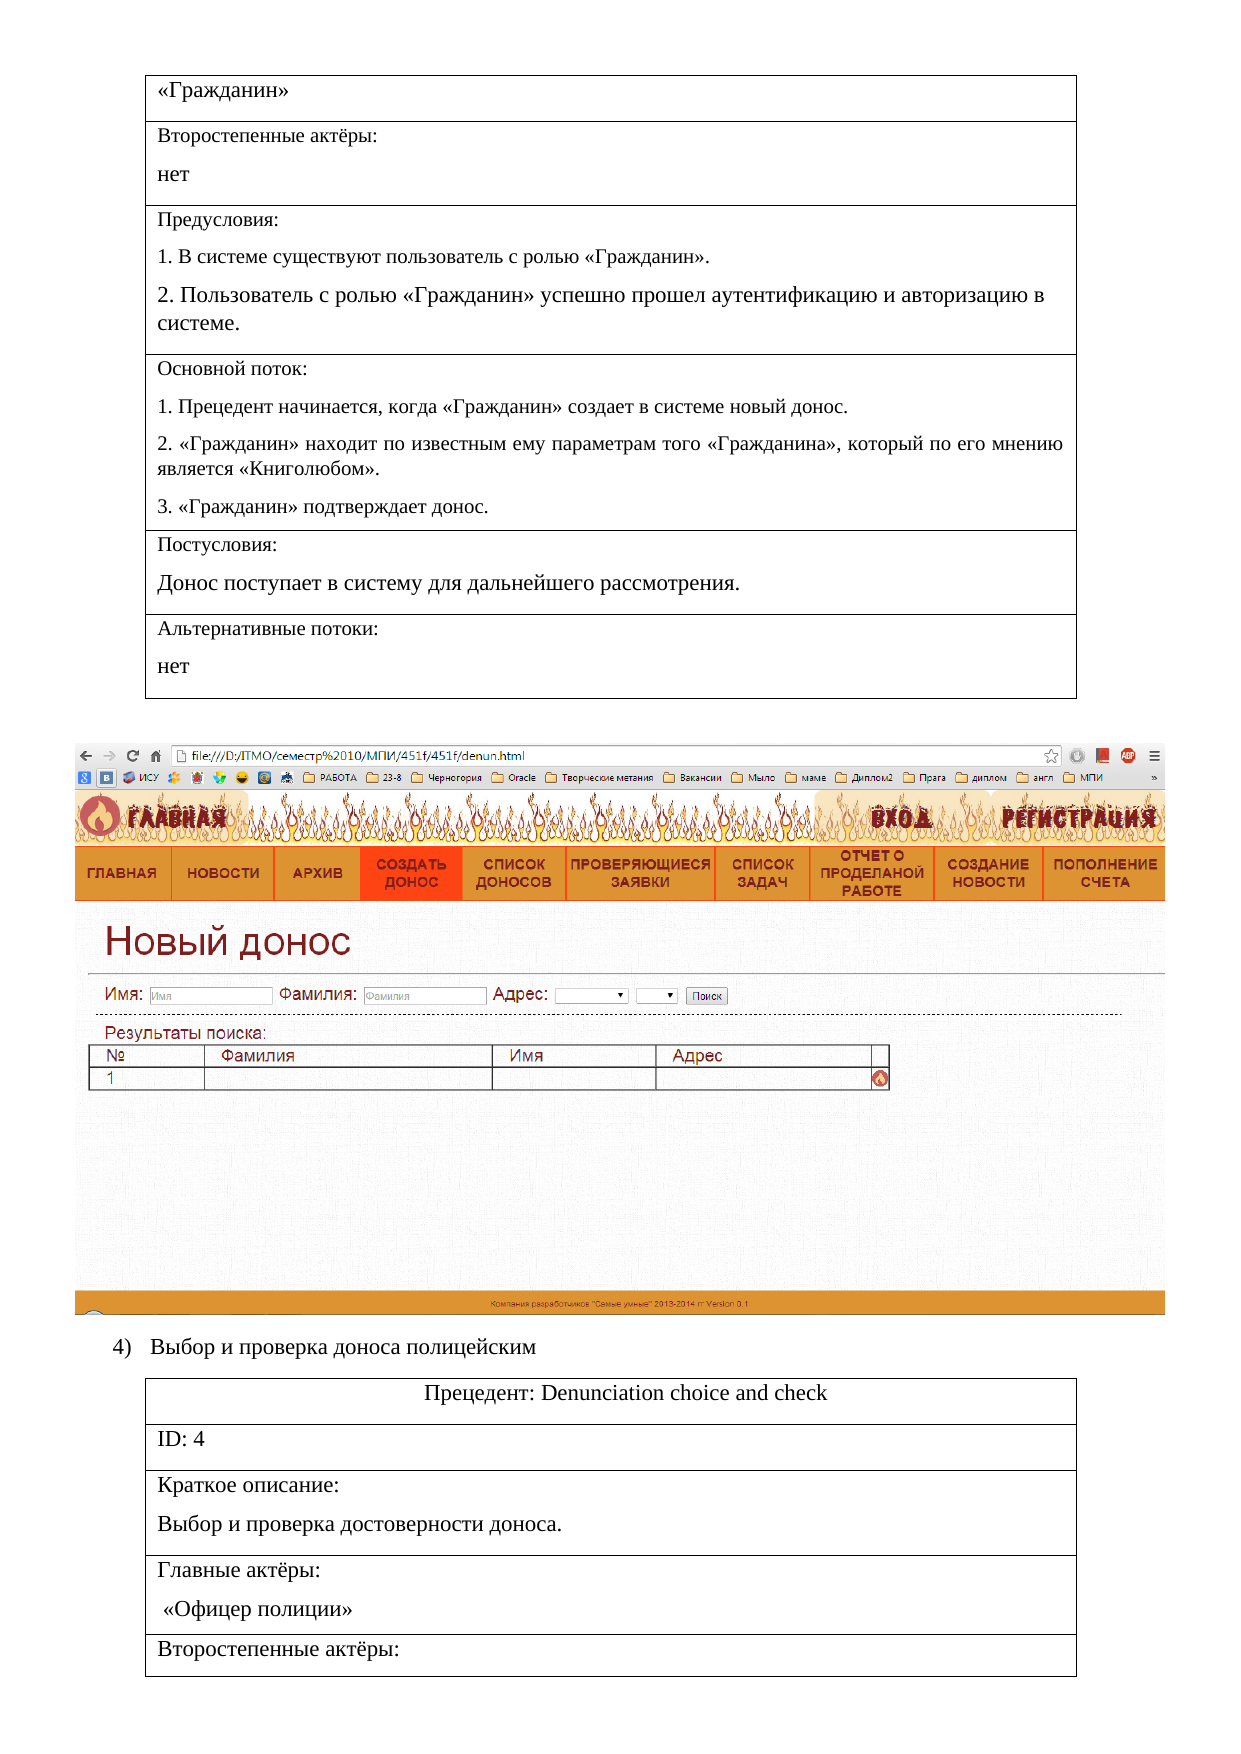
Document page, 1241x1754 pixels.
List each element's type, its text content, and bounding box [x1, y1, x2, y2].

table_cell Главные актёры: «Офицер полиции» [146, 1556, 1076, 1634]
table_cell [146, 76, 1076, 121]
table_header Прецедент: Denunciation choice and check [146, 1379, 1076, 1424]
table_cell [146, 1635, 1076, 1676]
table_cell ID: 4 [146, 1425, 1076, 1470]
table_cell Краткое описание: Выбор и проверка достоверности доноса. [146, 1471, 1076, 1555]
picture [75, 743, 1166, 1315]
table_cell Постусловия: Донос поступает в систему для дальнейшего рассмотрения. [146, 531, 1076, 614]
table_cell Предусловия: 1. В системе существуют пользователь с ролью «Гражданин». 2. Пользователь с ролью «Гражданин» успешно прошел аутентификацию и авторизацию в системе. [146, 206, 1076, 354]
table_cell Альтернативные потоки: нет [146, 615, 1076, 698]
table_cell Второстепенные актёры: нет [146, 122, 1076, 205]
list Выбор и проверка доноса полицейским [112, 1333, 1165, 1359]
table_cell Основной поток: 1. Прецедент начинается, когда «Гражданин» создает в системе новый донос. 2. «Гражданин» находит по известным ему параметрам того «Гражданина», который по его мнению является «Книголюбом». 3. «Гражданин» подтверждает донос. [146, 355, 1076, 530]
